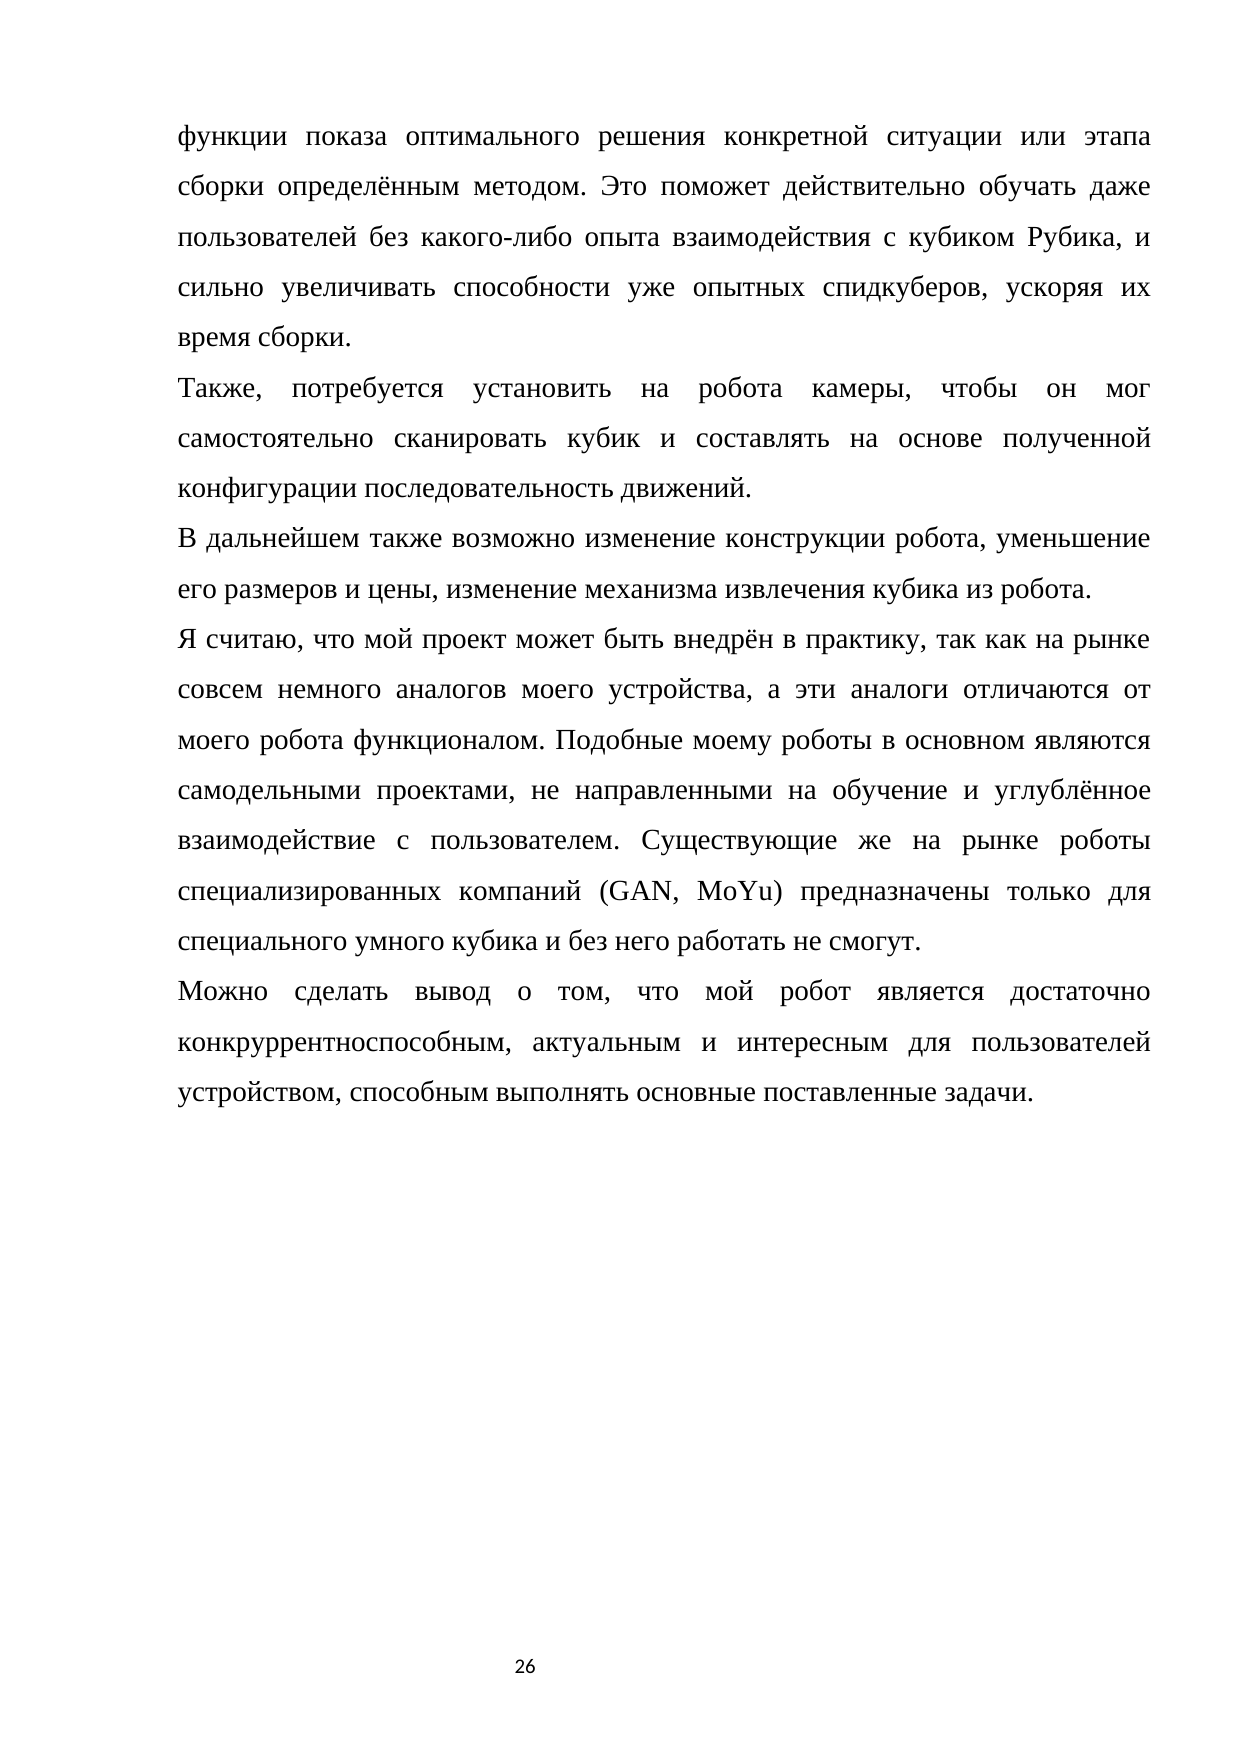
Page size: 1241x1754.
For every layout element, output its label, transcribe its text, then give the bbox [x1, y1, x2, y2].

list В дальнейшем также возможно изменение конструкции робота, уменьшение его размеров и цены, изменение механизма извлечения кубика из робота. [177, 521, 1152, 604]
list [177, 118, 1152, 353]
list Можно сделать вывод о том, что мой робот является достаточно конкруррентноспособным, актуальным и интересным для пользователей устройством, способным выполнять основные поставленные задачи. [177, 973, 1152, 1108]
list Также, потребуется установить на робота камеры, чтобы он мог самостоятельно сканировать кубик и составлять на основе полученной конфигурации последовательность движений. [177, 370, 1152, 504]
list Я считаю, что мой проект может быть внедрён в практику, так как на рынке совсем немного аналогов моего устройства, а эти аналоги отличаются от моего робота функционалом. Подобные моему роботы в основном являются самодельными проектами, не направленными на обучение и углублённое взаимодействие с пользователем. Существующие же на рынке роботы специализированных компаний (GAN, MoYu) предназначены только для специального умного кубика и без него работать не смогут. [177, 621, 1152, 957]
